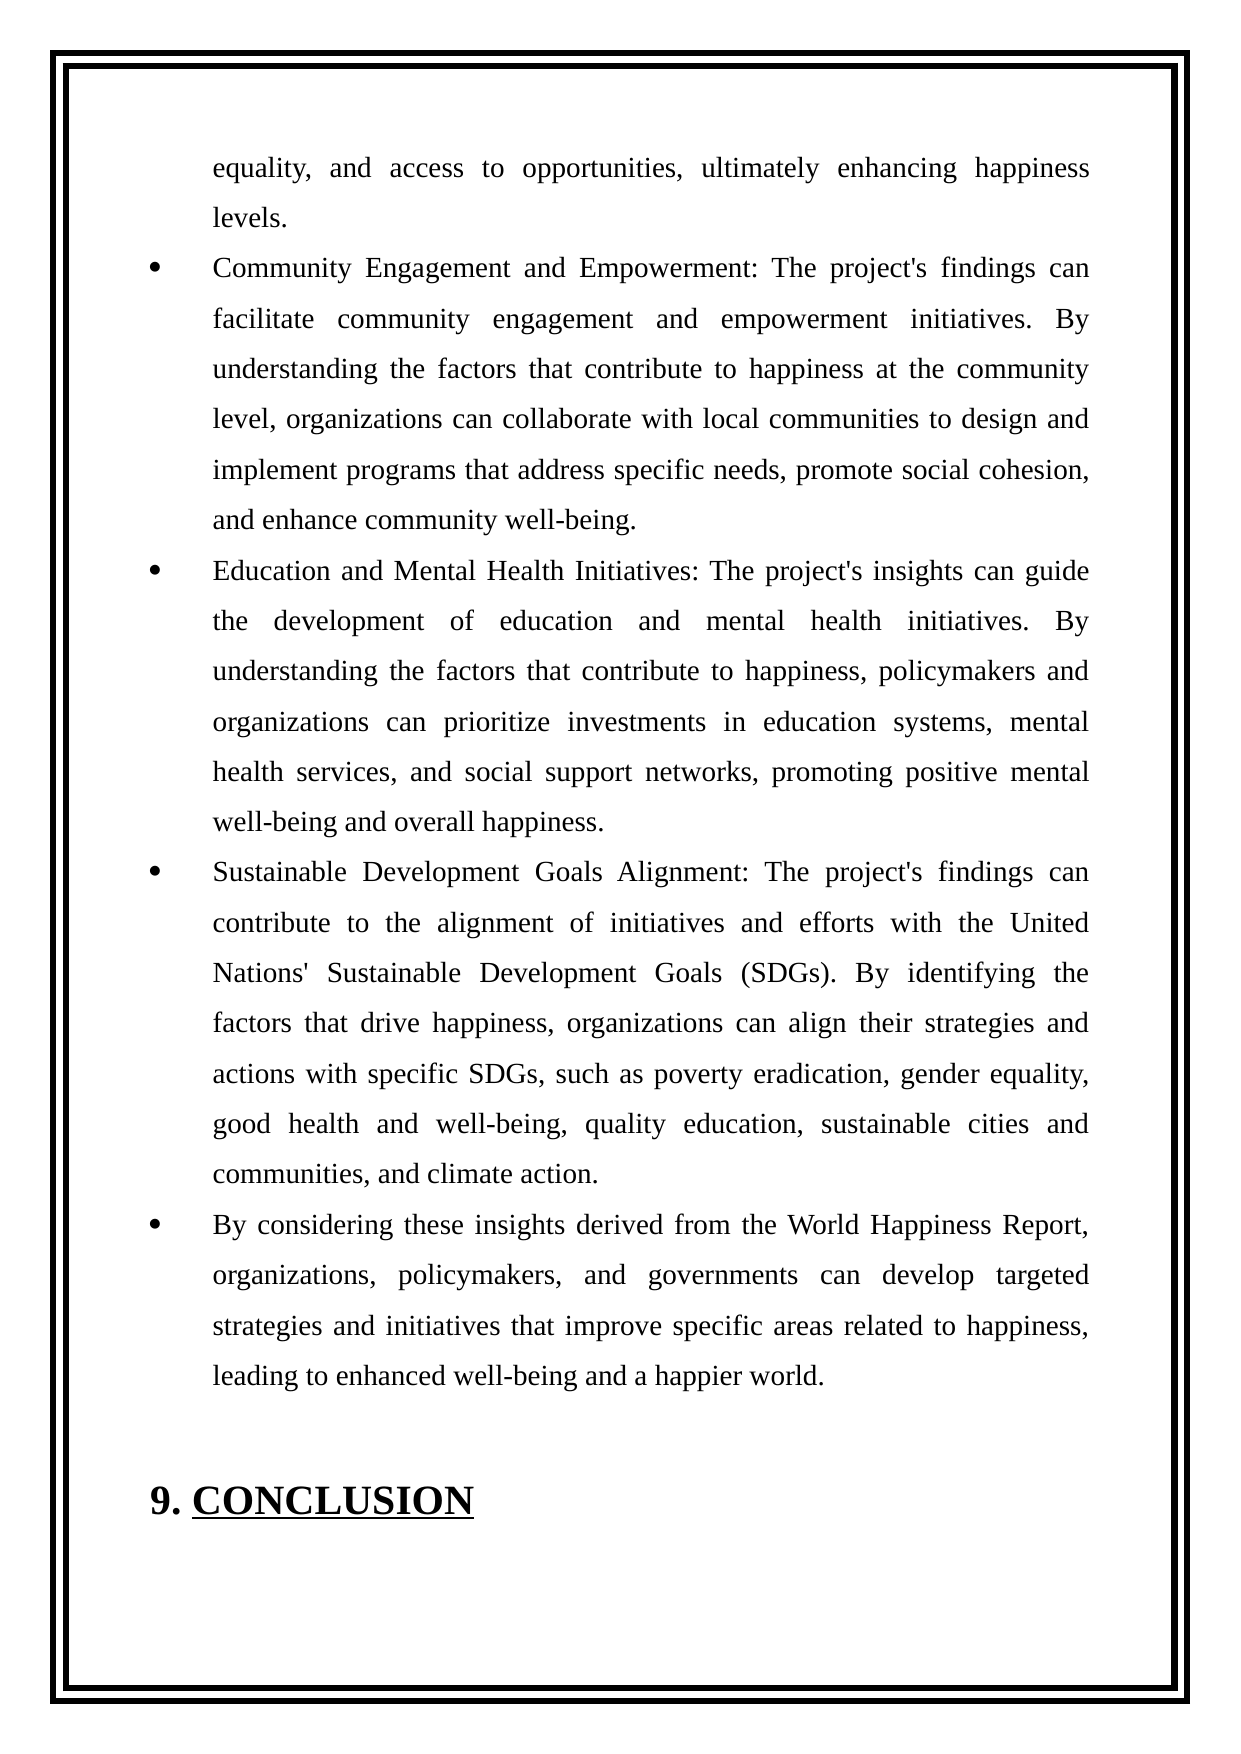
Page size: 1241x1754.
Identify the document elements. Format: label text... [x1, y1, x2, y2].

list Education and Mental Health Initiatives: The project's insights can guide the development of education and mental health initiatives. By understanding the factors that contribute to happiness, policymakers and organizations can prioritize investments in education systems, mental health services, and social support networks, promoting positive mental well-being and overall happiness. [150, 553, 1090, 838]
list Sustainable Development Goals Alignment: The project's findings can contribute to the alignment of initiatives and efforts with the United Nations' Sustainable Development Goals (SDGs). By identifying the factors that drive happiness, organizations can align their strategies and actions with specific SDGs, such as poverty eradication, gender equality, good health and well-being, quality education, sustainable cities and communities, and climate action. [150, 854, 1090, 1190]
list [150, 150, 1090, 234]
list By considering these insights derived from the World Happiness Report, organizations, policymakers, and governments can develop targeted strategies and initiatives that improve specific areas related to happiness, leading to enhanced well-being and a happier world. [150, 1207, 1090, 1391]
list Community Engagement and Empowerment: The project's findings can facilitate community engagement and empowerment initiatives. By understanding the factors that contribute to happiness at the community level, organizations can collaborate with local communities to design and implement programs that address specific needs, promote social cohesion, and enhance community well-being. [150, 251, 1090, 536]
text 9. CONCLUSION [150, 1475, 1090, 1523]
